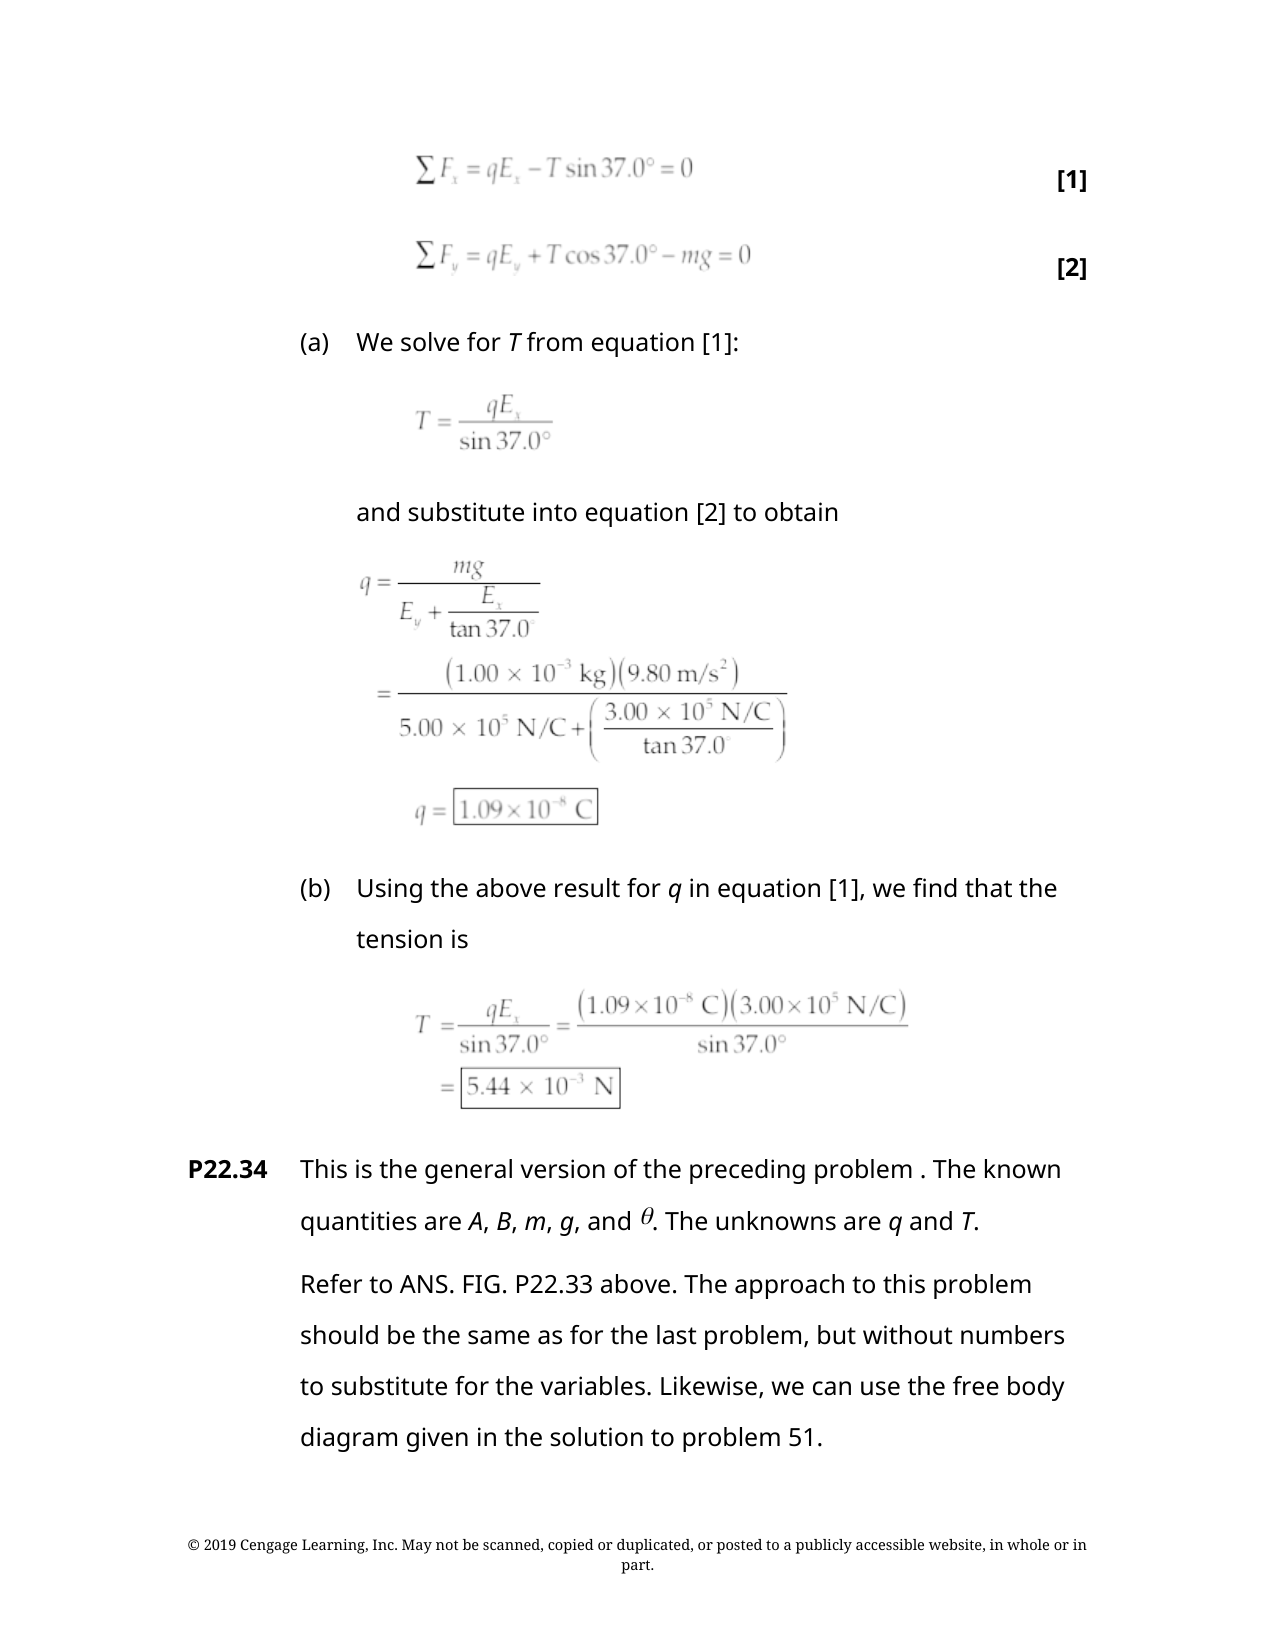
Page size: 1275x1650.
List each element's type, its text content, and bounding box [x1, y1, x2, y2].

text and substitute into equation [2] to obtain [187, 495, 1087, 529]
text (a) We solve for T from equation [1]: [187, 325, 1087, 359]
text [2] [187, 237, 1085, 296]
text (b) Using the above result for q in equation [1], we find that the tension is [187, 871, 1087, 956]
text P22.34 This is the general version of the preceding problem . The known quantities are A, B, m, g, and . The unknowns are q and T. [187, 1152, 1087, 1237]
text [1] [187, 150, 1085, 207]
text Refer to ANS. FIG. P22.33 above. The approach to this problem should be the same as for the last problem, but without numbers to substitute for the variables. Likewise, we can use the free body diagram given in the solution to problem 51. [187, 1267, 1087, 1454]
